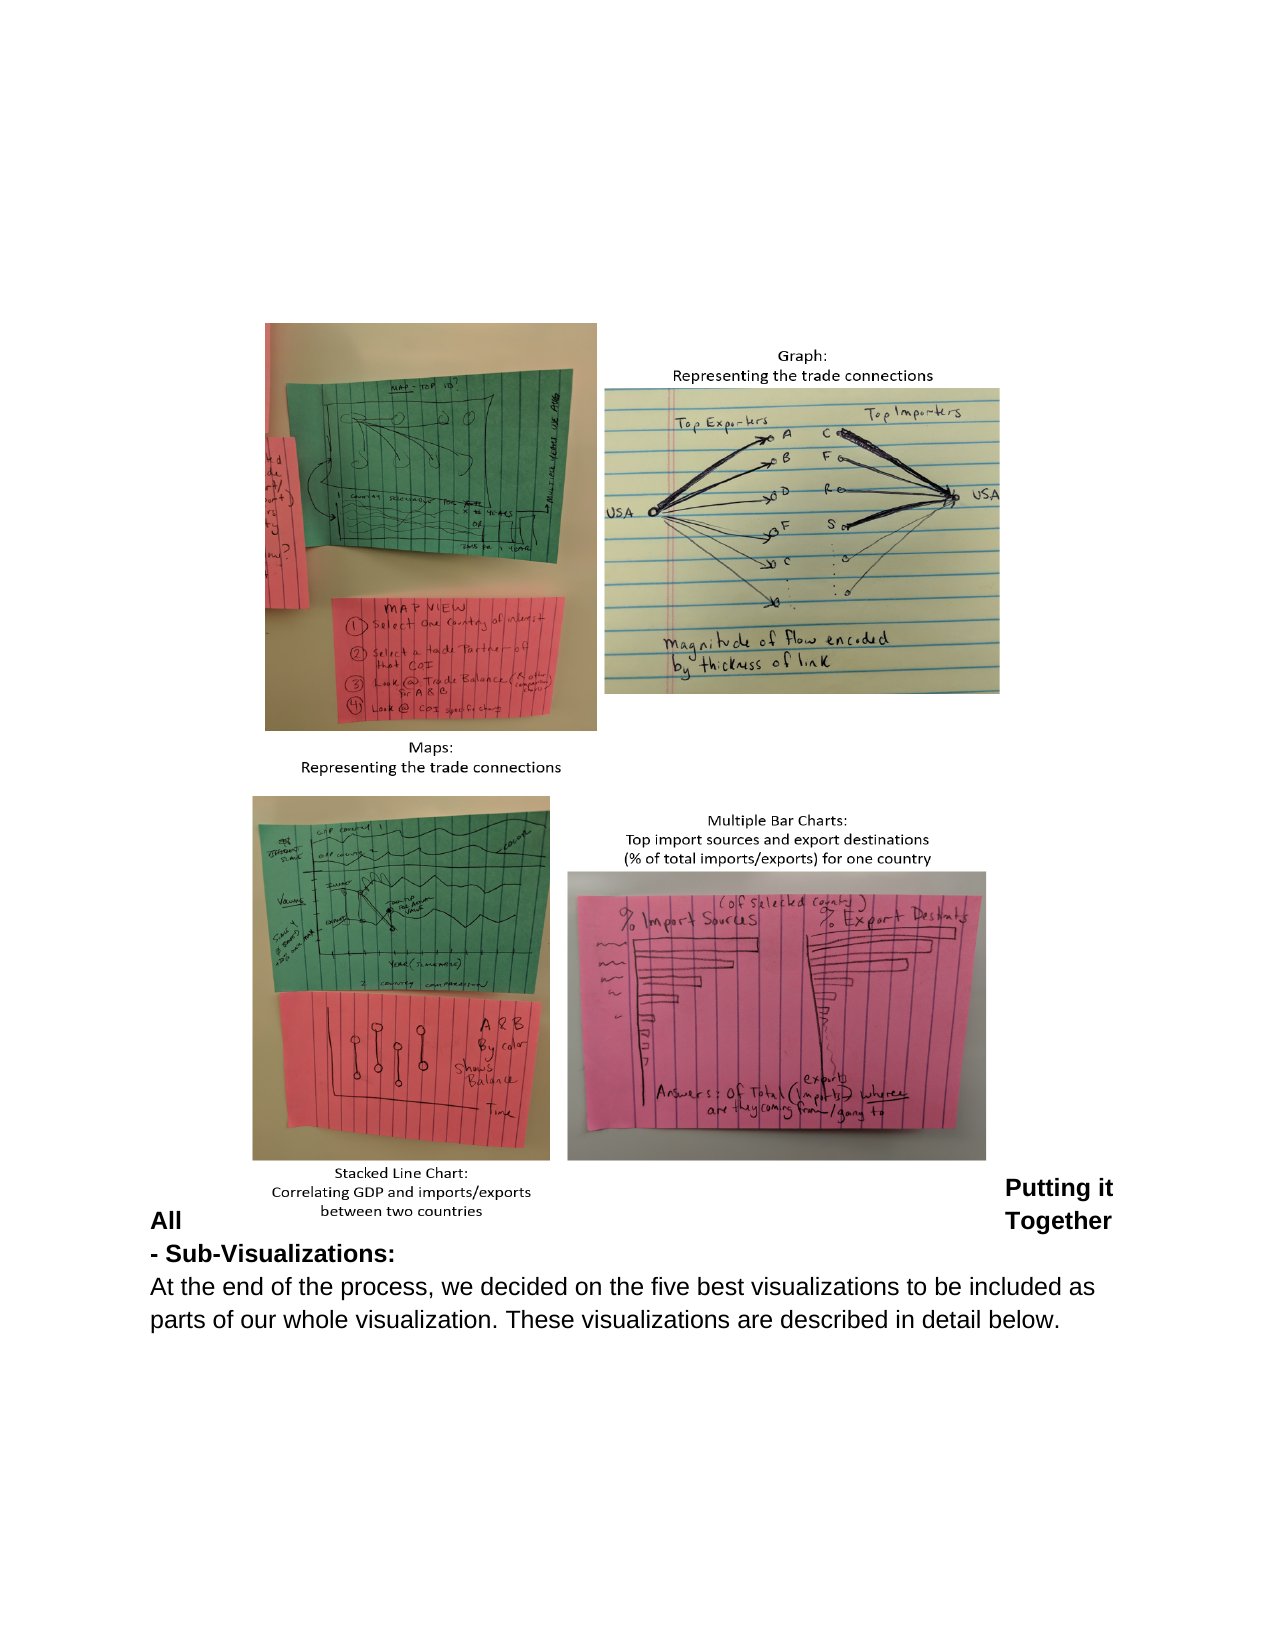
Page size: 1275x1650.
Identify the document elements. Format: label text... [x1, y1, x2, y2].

text Putting it All Together - Sub-Visualizations: [150, 1173, 1125, 1268]
picture [259, 319, 1000, 776]
picture [248, 794, 986, 1217]
text At the end of the process, we decided on the five best visualizations to be included as parts of our whole visualization. These visualizations are described in detail below. [150, 1272, 1125, 1334]
